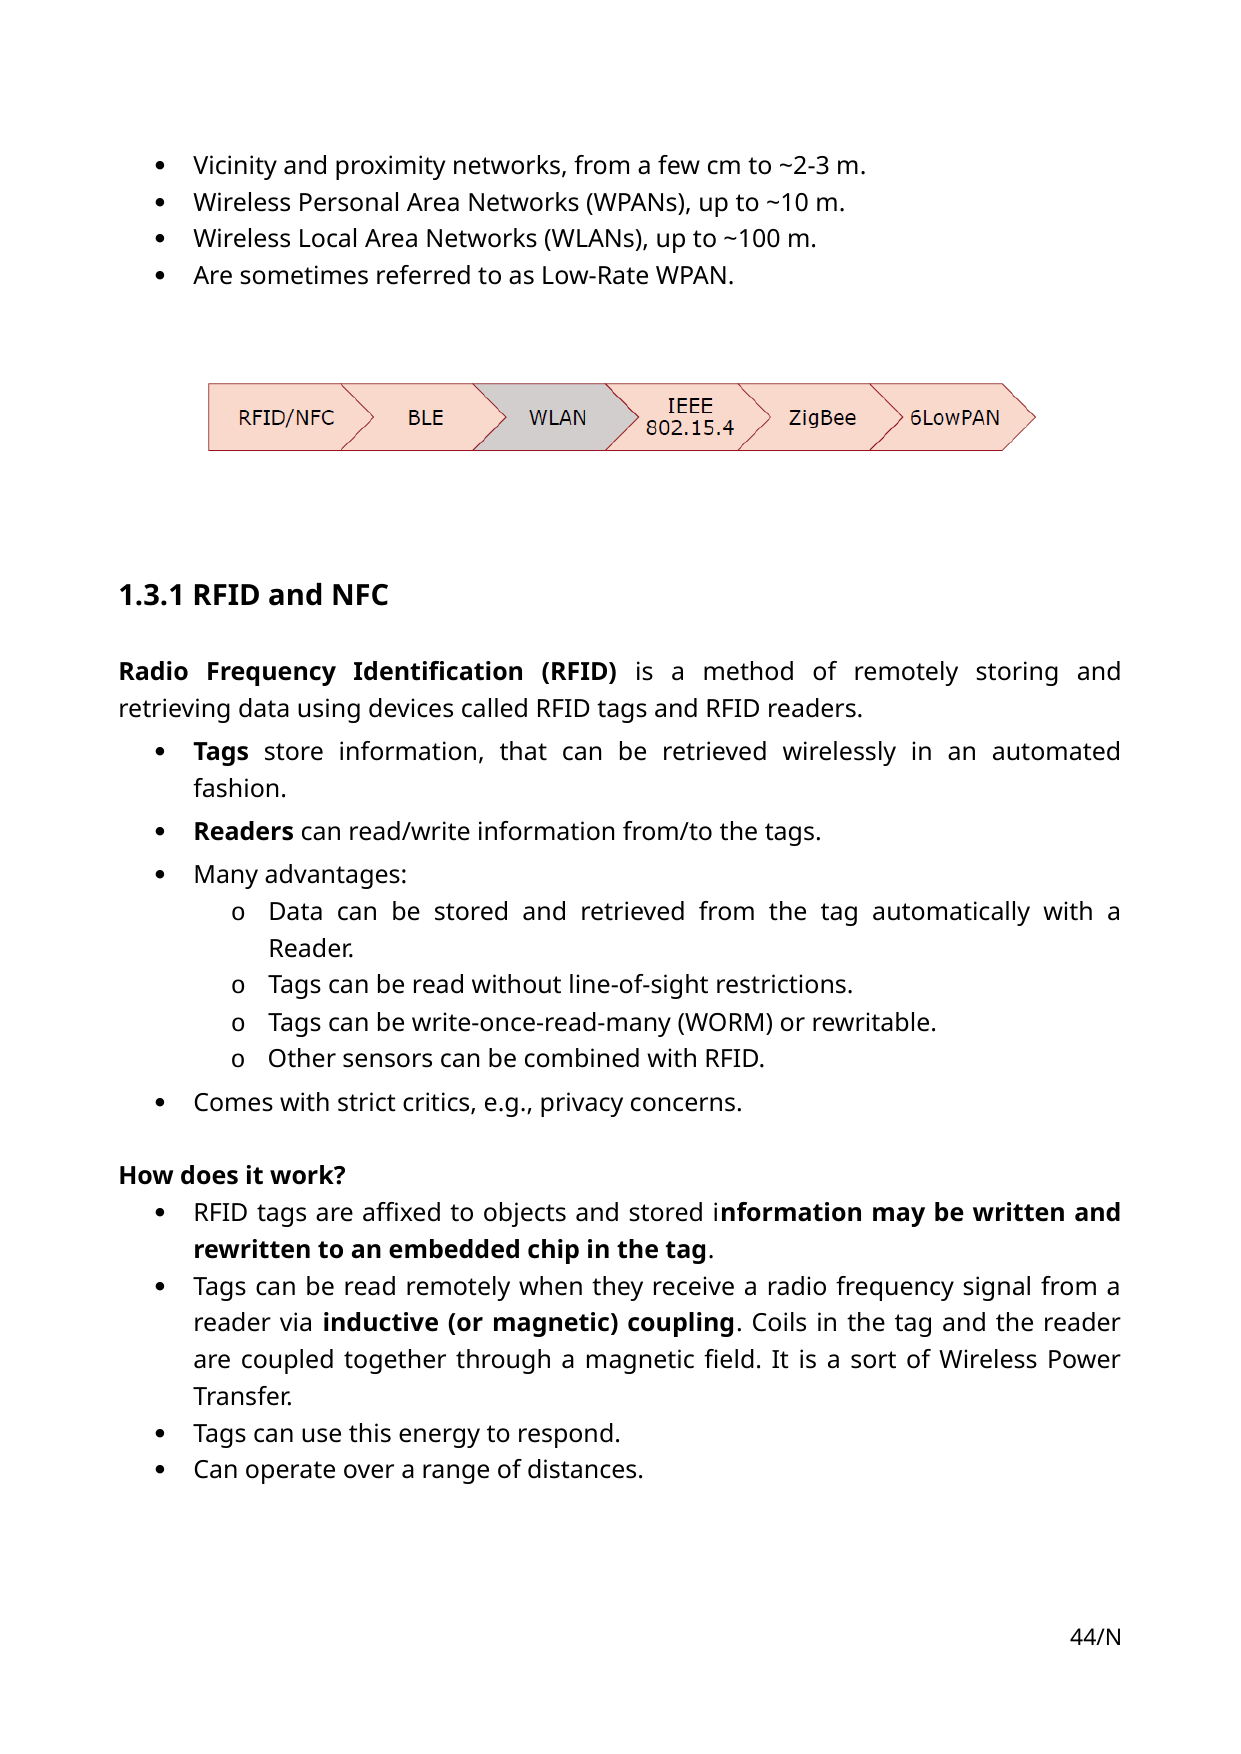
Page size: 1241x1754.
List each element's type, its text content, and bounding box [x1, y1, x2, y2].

list Many advantages: [156, 857, 1122, 891]
list Tags can be read remotely when they receive a radio frequency signal from a reader via inductive (or magnetic) coupling. Coils in the tag and the reader are coupled together through a magnetic field. It is a sort of Wireless Power Transfer. [156, 1268, 1122, 1413]
list Tags store information, that can be retrieved wirelessly in an automated fashion. [156, 734, 1122, 805]
list Wireless Personal Area Networks (WPANs), up to ~10 m. [156, 184, 1122, 218]
list Tags can be read without line-of-sight restrictions. [231, 967, 1122, 1001]
list Readers can read/write information from/to the tags. [156, 814, 1122, 848]
list Wireless Local Area Networks (WLANs), up to ~100 m. [156, 221, 1122, 255]
list RFID tags are affixed to objects and stored information may be written and rewritten to an embedded chip in the tag. [156, 1195, 1122, 1266]
picture [199, 368, 1041, 458]
list Are sometimes referred to as Low-Rate WPAN. [156, 258, 1122, 292]
list Tags can be write-once-read-many (WORM) or rewritable. [231, 1004, 1122, 1038]
text Radio Frequency Identification (RFID) is a method of remotely storing and retrieving data using devices called RFID tags and RFID readers. [118, 654, 1122, 725]
list Data can be stored and retrieved from the tag automatically with a Reader. [231, 893, 1122, 964]
list Vicinity and proximity networks, from a few cm to ~2-3 m. [156, 148, 1122, 182]
list Comes with strict critics, e.g., privacy concerns. [156, 1084, 1122, 1118]
list Tags can use this energy to respond. [156, 1415, 1122, 1449]
list Can operate over a range of distances. [156, 1452, 1122, 1486]
text How does it work? [118, 1158, 1122, 1192]
list Other sensors can be combined with RFID. [230, 1041, 1122, 1075]
subtitle 1.3.1 RFID and NFC [118, 574, 1122, 614]
